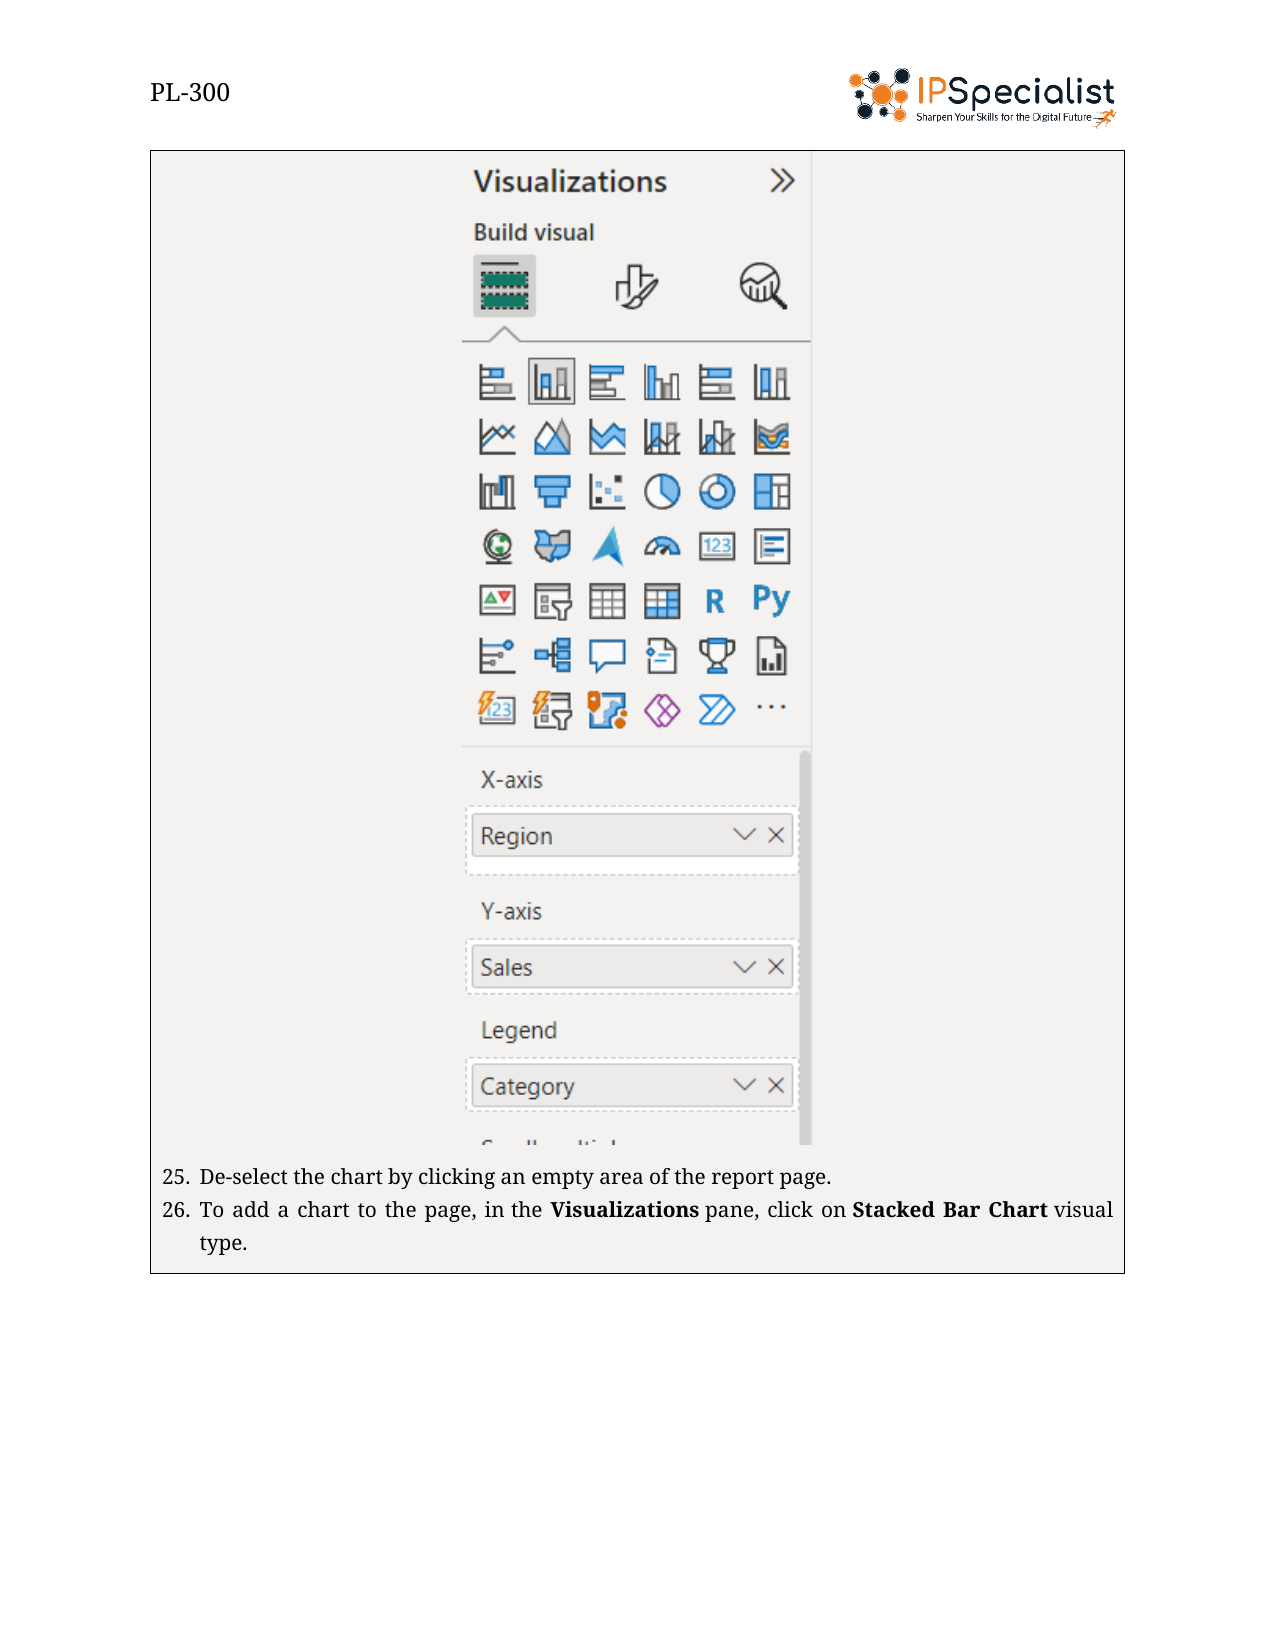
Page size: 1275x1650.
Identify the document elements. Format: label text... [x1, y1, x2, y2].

picture [843, 54, 1121, 136]
picture [461, 151, 814, 1145]
